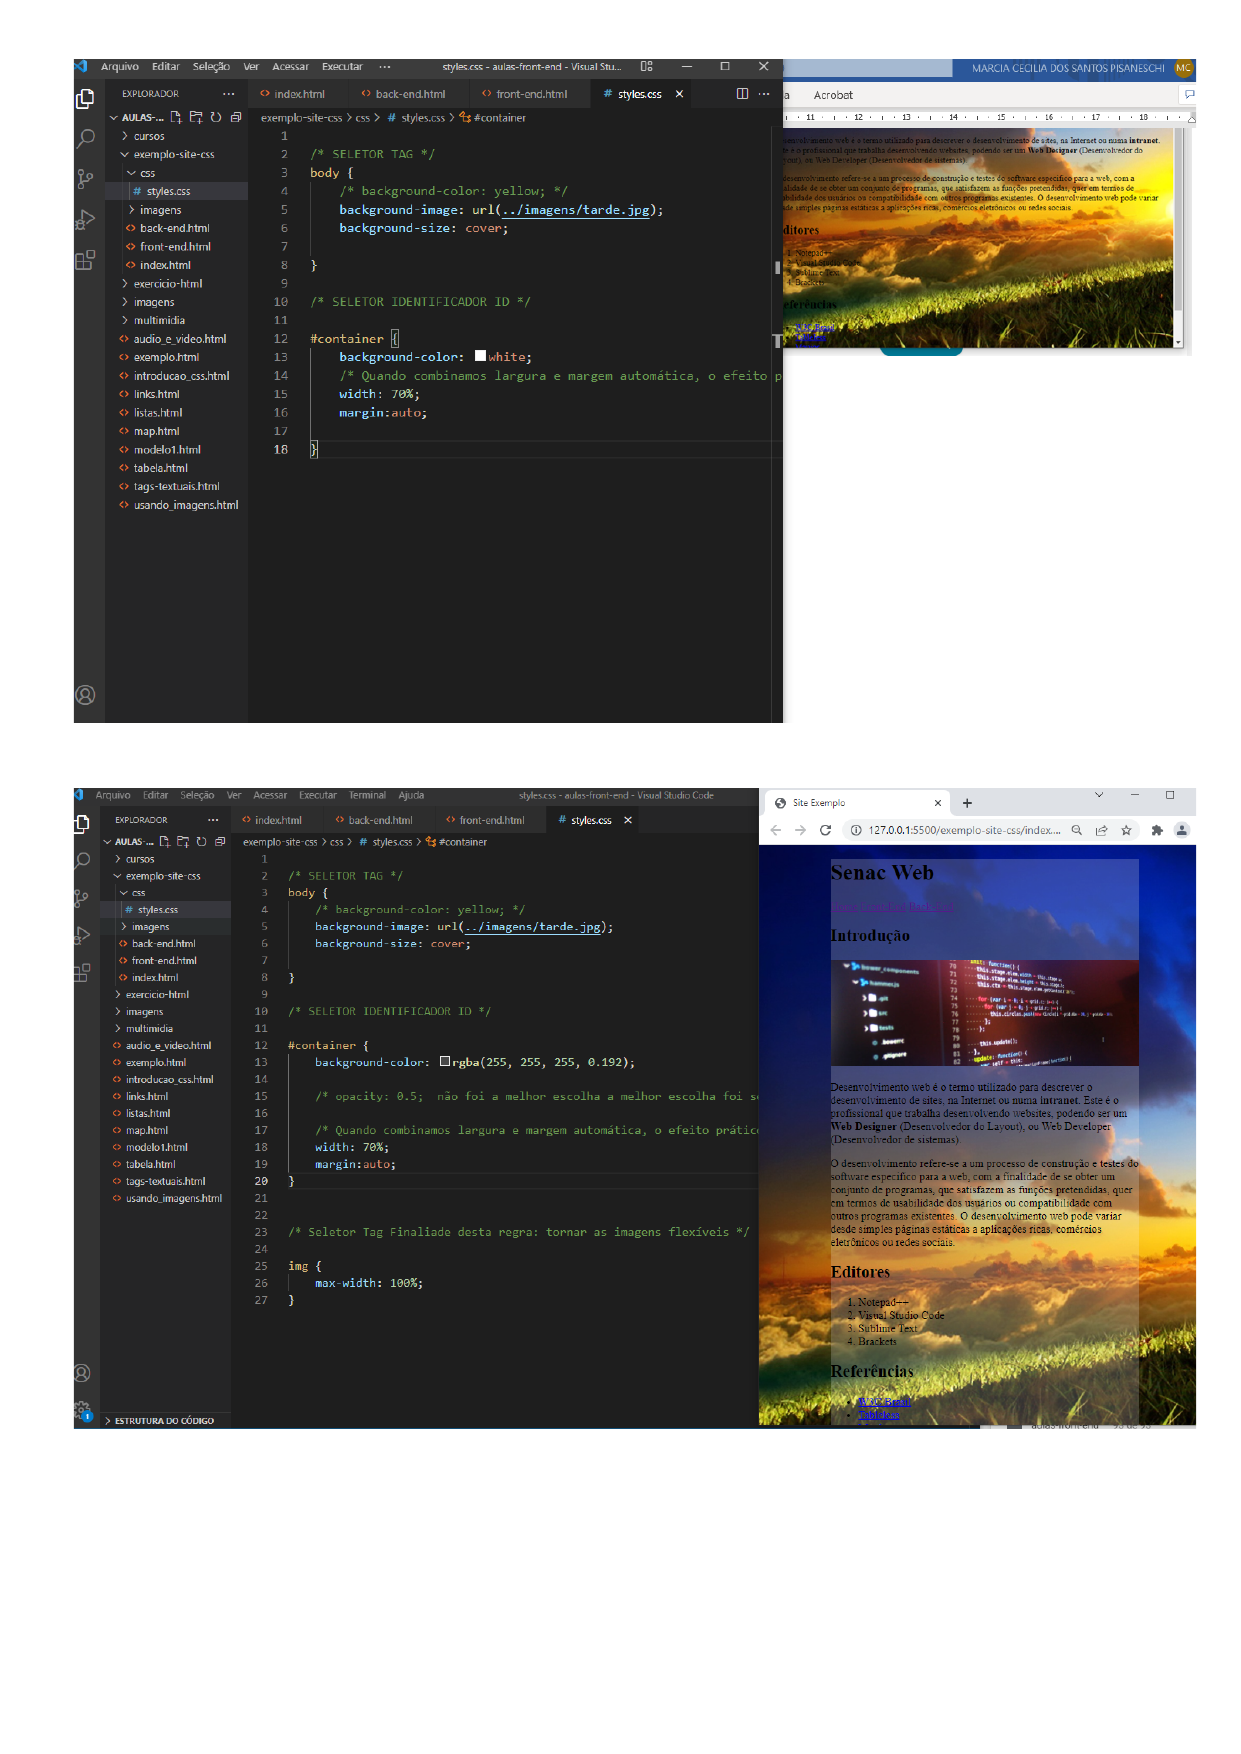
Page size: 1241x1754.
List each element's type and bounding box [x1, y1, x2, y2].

picture [73, 59, 1197, 723]
picture [73, 788, 1197, 1429]
